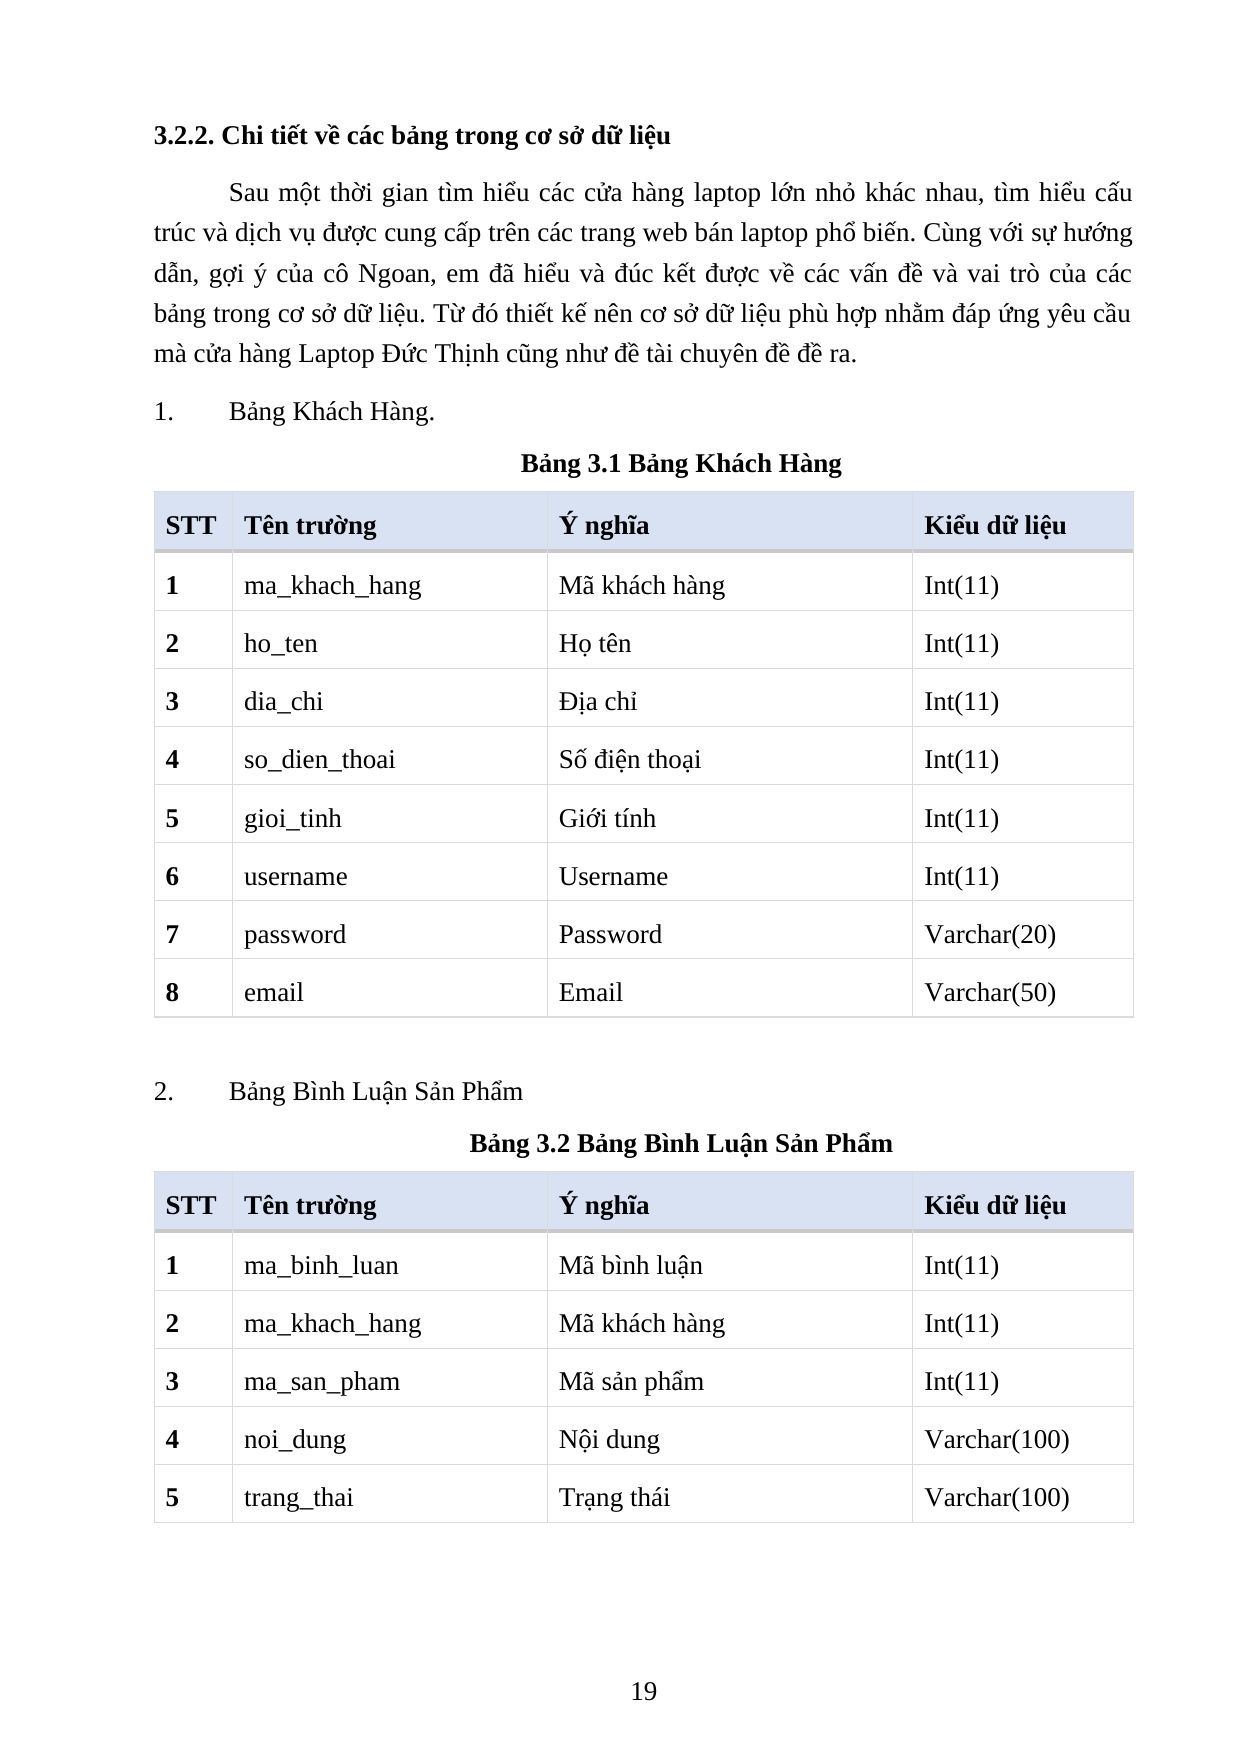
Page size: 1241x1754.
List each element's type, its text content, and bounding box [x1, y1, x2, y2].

table_cell username [233, 843, 547, 900]
table_cell Mã bình luận [548, 1233, 912, 1289]
table_cell Int(11) [913, 611, 1133, 668]
table_cell Trạng thái [548, 1465, 912, 1522]
table_cell Email [548, 959, 912, 1016]
table_cell dia_chi [233, 669, 547, 726]
table_cell Varchar(50) [913, 959, 1133, 1016]
table_cell 6 [155, 843, 232, 900]
table_cell Giới tính [548, 785, 912, 842]
table_cell 3 [155, 1349, 232, 1406]
table_cell Nội dung [548, 1407, 912, 1464]
text Chi tiết về các bảng trong cơ sở dữ liệu [153, 119, 1134, 150]
table_cell 8 [155, 959, 232, 1016]
table_cell Int(11) [913, 1349, 1133, 1406]
table_cell so_dien_thoai [233, 727, 547, 784]
table_cell 7 [155, 901, 232, 958]
table_cell noi_dung [233, 1407, 547, 1464]
table_cell Int(11) [913, 727, 1133, 784]
table_cell password [233, 901, 547, 958]
list Bảng Khách Hàng. [153, 395, 1134, 426]
table_cell Password [548, 901, 912, 958]
table_cell Int(11) [913, 669, 1133, 726]
table_cell 3 [155, 669, 232, 726]
table_cell Số điện thoại [548, 727, 912, 784]
table_cell Varchar(100) [913, 1465, 1133, 1522]
table_cell 1 [155, 1233, 232, 1289]
table_header STT [155, 1172, 232, 1229]
table_cell ma_khach_hang [233, 553, 547, 609]
table_cell 4 [155, 727, 232, 784]
table_cell Int(11) [913, 1291, 1133, 1348]
table_cell 4 [155, 1407, 232, 1464]
table_cell Varchar(20) [913, 901, 1133, 958]
table_cell Mã khách hàng [548, 553, 912, 609]
table_header Kiểu dữ liệu [913, 1172, 1133, 1229]
table_header Ý nghĩa [548, 492, 912, 549]
table_cell 2 [155, 611, 232, 668]
table_cell ma_khach_hang [233, 1291, 547, 1348]
table_cell 5 [155, 1465, 232, 1522]
table_cell Mã sản phẩm [548, 1349, 912, 1406]
table_cell ho_ten [233, 611, 547, 668]
table_cell Int(11) [913, 785, 1133, 842]
table_cell 1 [155, 553, 232, 609]
table_cell email [233, 959, 547, 1016]
table_header Tên trường [233, 1172, 547, 1229]
table_header STT [155, 492, 232, 549]
table_cell 2 [155, 1291, 232, 1348]
table_header Ý nghĩa [548, 1172, 912, 1229]
table_cell ma_san_pham [233, 1349, 547, 1406]
text Bảng 3.2 Bảng Bình Luận Sản Phẩm [228, 1127, 1134, 1159]
table_cell trang_thai [233, 1465, 547, 1522]
table_cell gioi_tinh [233, 785, 547, 842]
table_cell Int(11) [913, 843, 1133, 900]
table_cell ma_binh_luan [233, 1233, 547, 1289]
table_cell Int(11) [913, 1233, 1133, 1289]
table_cell 5 [155, 785, 232, 842]
table_cell Họ tên [548, 611, 912, 668]
table_header Tên trường [233, 492, 547, 549]
list Bảng Bình Luận Sản Phẩm [153, 1074, 1134, 1106]
table_cell Địa chỉ [548, 669, 912, 726]
text Sau một thời gian tìm hiểu các cửa hàng laptop lớn nhỏ khác nhau, tìm hiểu cấu trúc và dịch vụ được cung cấp trên các trang web bán laptop phổ biến. Cùng với sự hướng dẫn, gợi ý của cô Ngoan, em đã hiểu và đúc kết được về các vấn đề và vai trò của các bảng trong cơ sở dữ liệu. Từ đó thiết kế nên cơ sở dữ liệu phù hợp nhằm đáp ứng yêu cầu mà cửa hàng Laptop Đức Thịnh cũng như đề tài chuyên đề đề ra. [153, 176, 1134, 369]
table_cell Int(11) [913, 553, 1133, 609]
table_cell Username [548, 843, 912, 900]
text Bảng 3.1 Bảng Khách Hàng [228, 448, 1134, 479]
table_header Kiểu dữ liệu [913, 492, 1133, 549]
table_cell Mã khách hàng [548, 1291, 912, 1348]
table_cell Varchar(100) [913, 1407, 1133, 1464]
